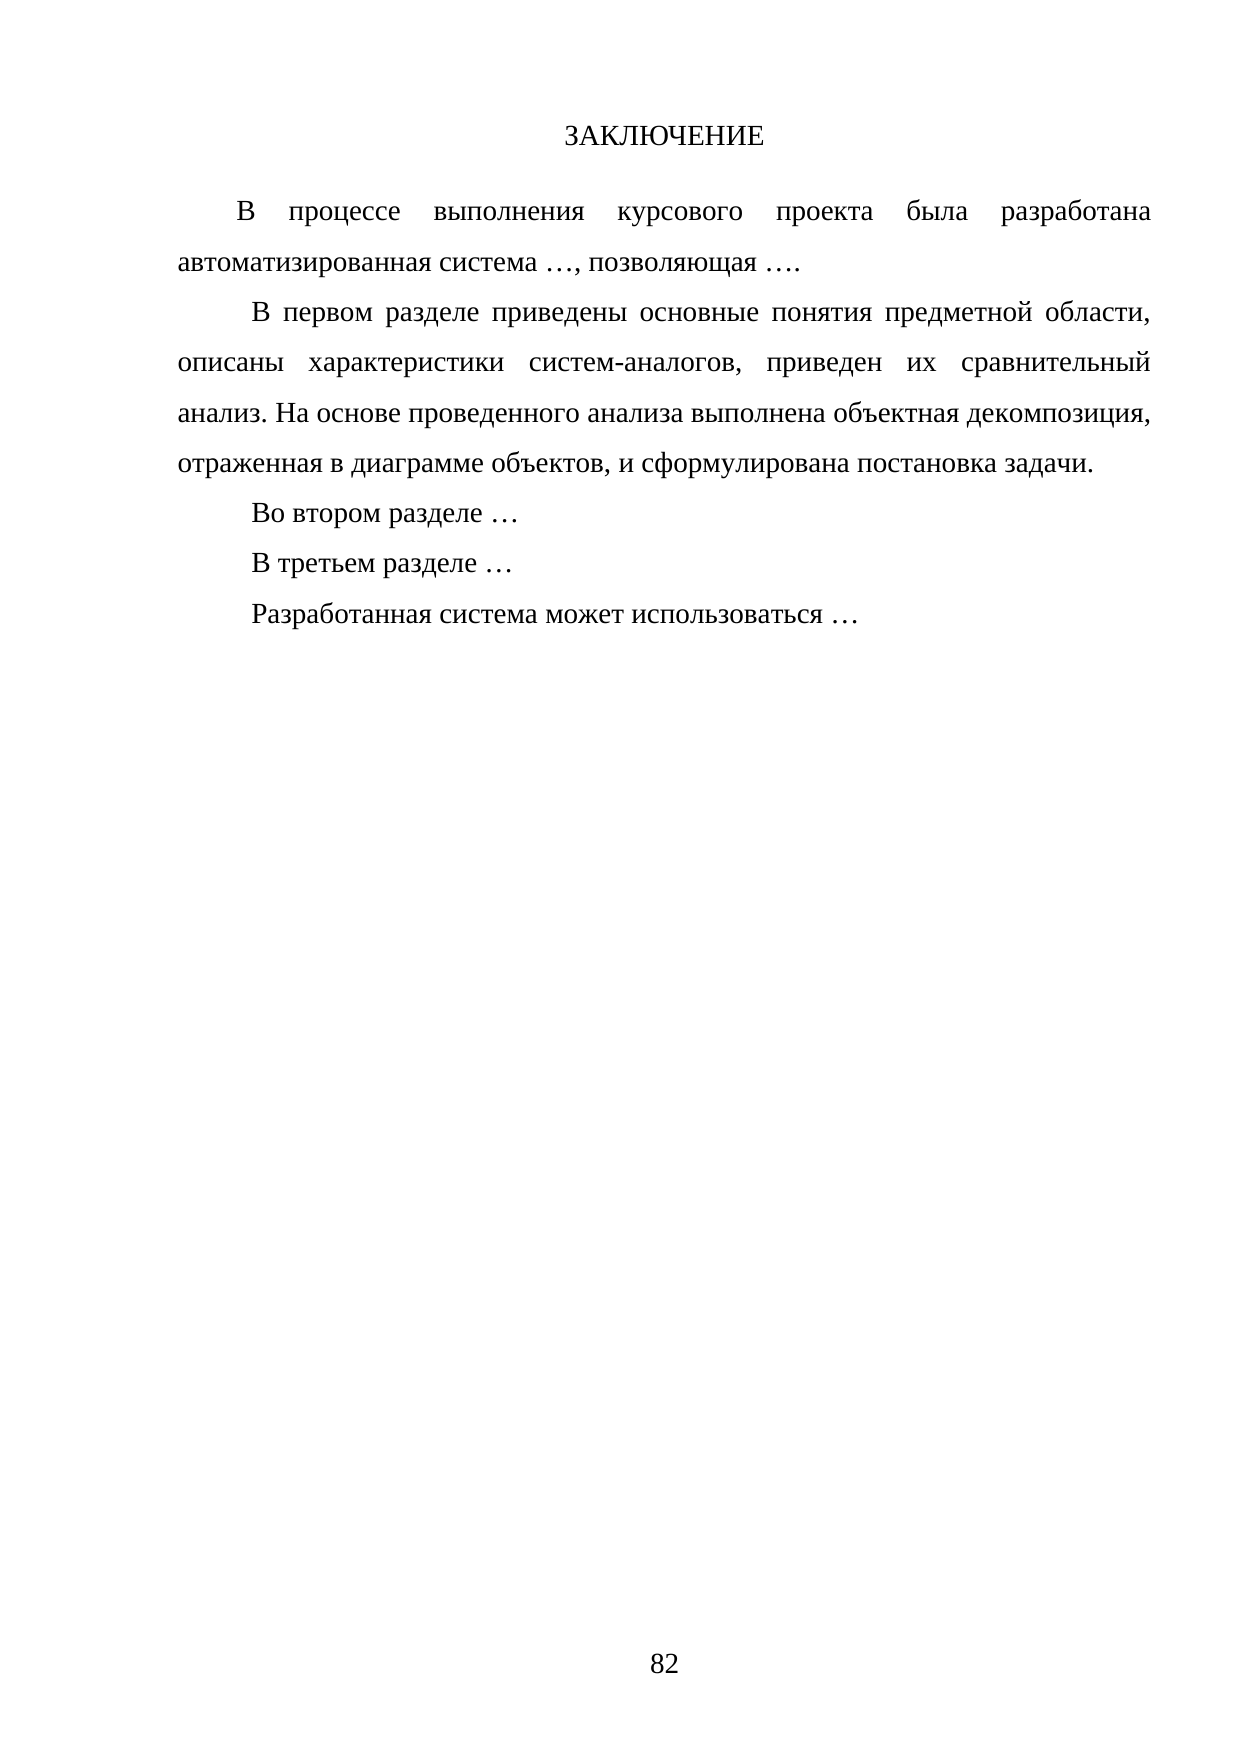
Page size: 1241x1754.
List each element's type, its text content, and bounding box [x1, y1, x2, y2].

text Разработанная система может использоваться … [177, 596, 1152, 629]
text ЗАКЛЮЧЕНИЕ [177, 118, 1152, 152]
text В первом разделе приведены основные понятия предметной области, описаны характеристики систем-аналогов, приведен их сравнительный анализ. На основе проведенного анализа выполнена объектная декомпозиция, отраженная в диаграмме объектов, и сформулирована постановка задачи. [177, 294, 1152, 478]
text Во втором разделе … [177, 495, 1152, 529]
text В третьем разделе … [177, 546, 1152, 579]
text В процессе выполнения курсового проекта была разработана автоматизированная система …, позволяющая …. [177, 193, 1152, 277]
